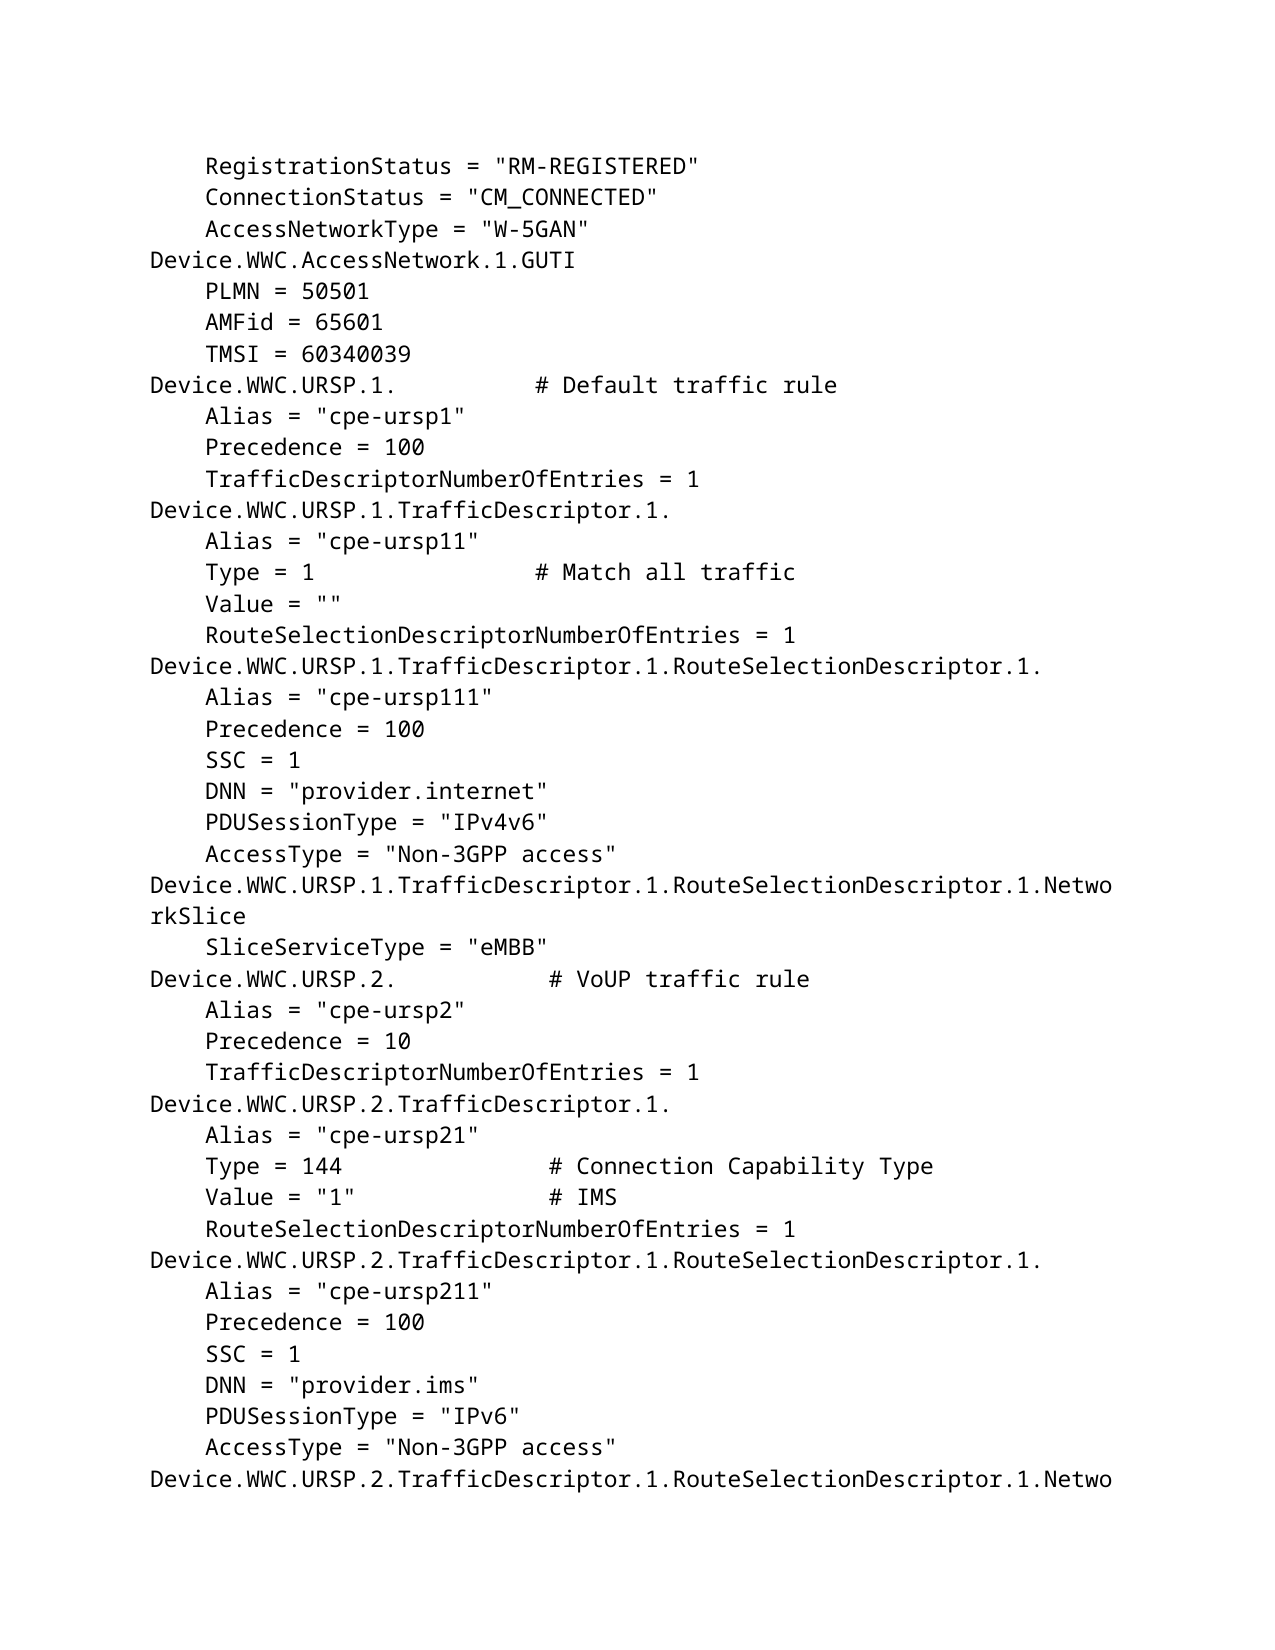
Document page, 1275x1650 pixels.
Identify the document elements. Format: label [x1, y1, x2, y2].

text [150, 150, 1125, 1494]
